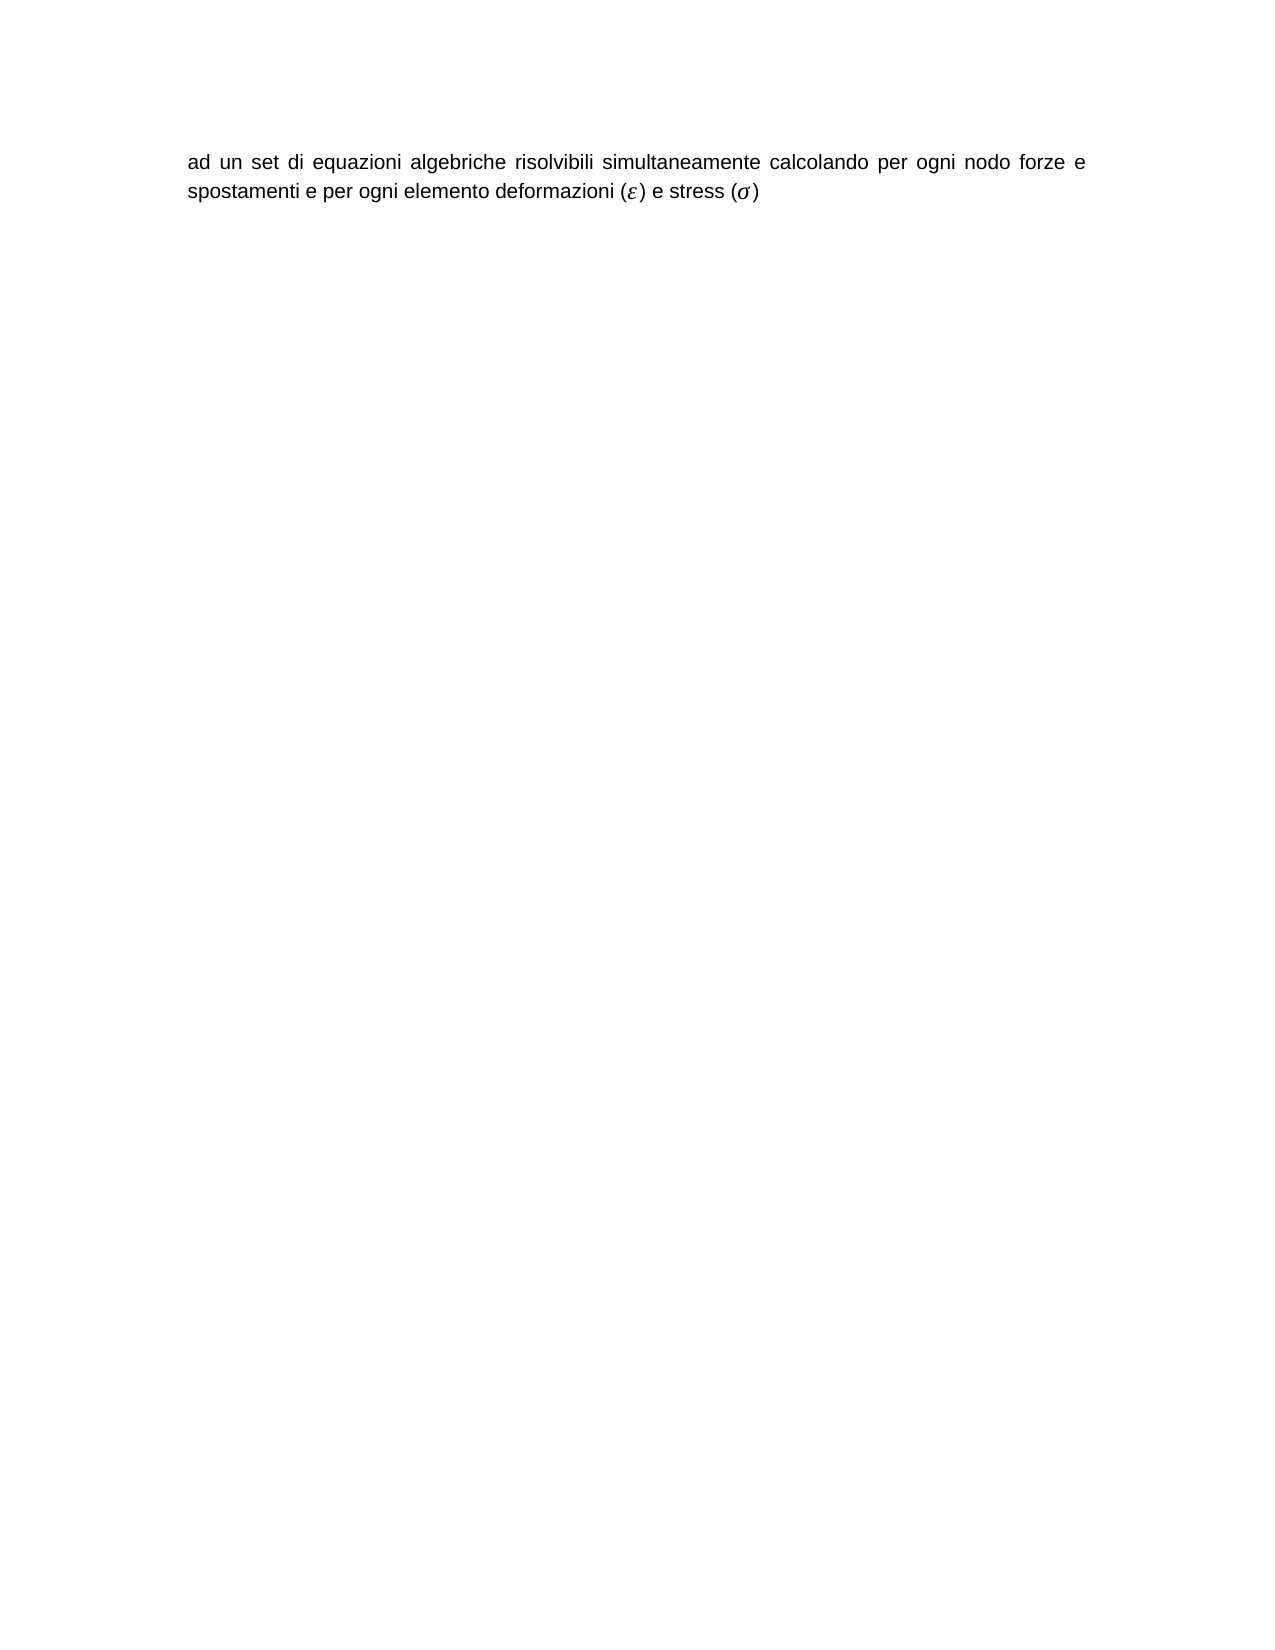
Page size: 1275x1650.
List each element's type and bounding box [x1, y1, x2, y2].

text [187, 150, 1087, 205]
